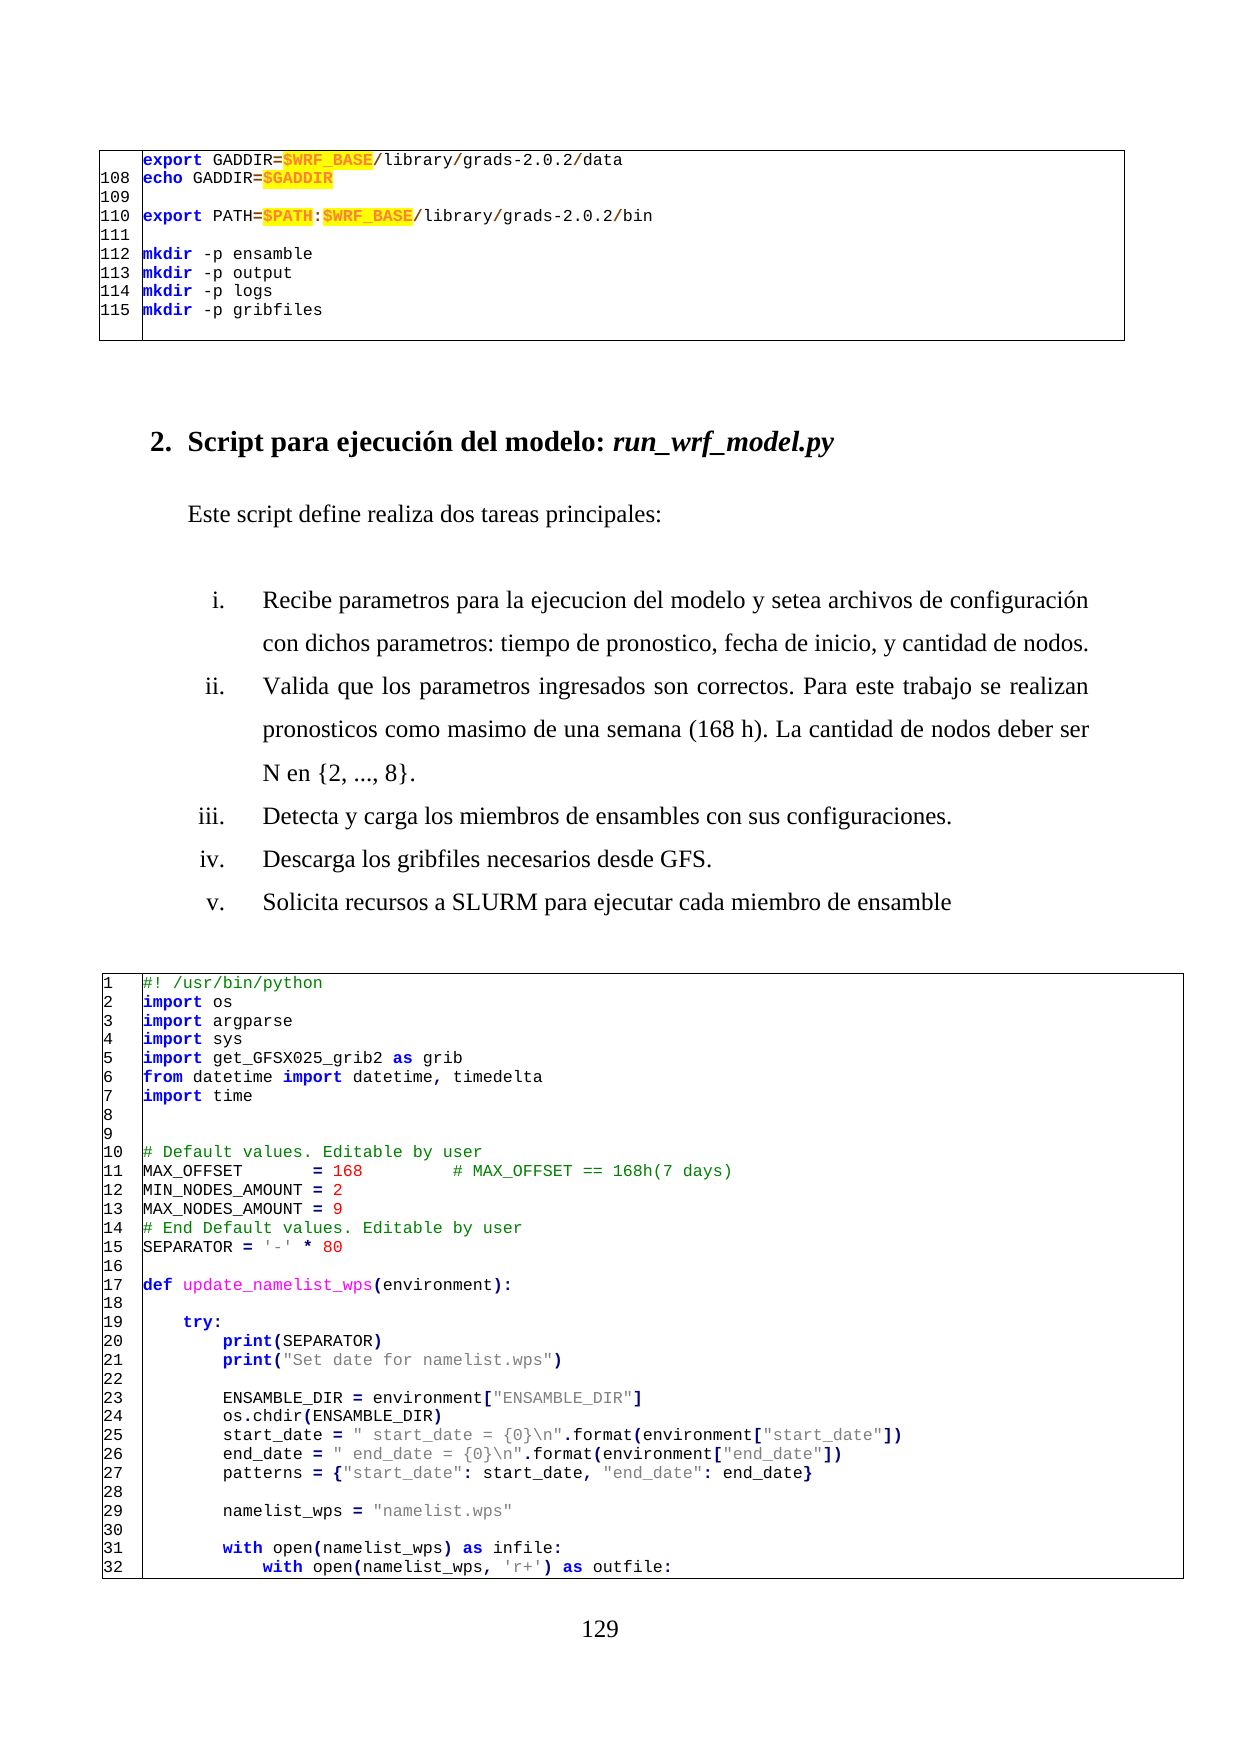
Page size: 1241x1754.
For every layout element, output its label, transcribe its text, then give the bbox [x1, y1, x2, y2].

text Este script define realiza dos tareas principales: [187, 499, 1090, 528]
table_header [100, 151, 142, 339]
list Solicita recursos a SLURM para ejecutar cada miembro de ensamble [225, 887, 1090, 916]
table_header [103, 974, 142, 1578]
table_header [143, 974, 1183, 1578]
list Detecta y carga los miembros de ensambles con sus configuraciones. [225, 801, 1090, 829]
list Valida que los parametros ingresados son correctos. Para este trabajo se realizan pronosticos como masimo de una semana (168 h). La cantidad de nodos deber ser N en {2, ..., 8}. [225, 671, 1090, 786]
list Recibe parametros para la ejecucion del modelo y setea archivos de configuración con dichos parametros: tiempo de pronostico, fecha de inicio, y cantidad de nodos. [225, 585, 1090, 657]
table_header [143, 151, 1124, 339]
list Descarga los gribfiles necesarios desde GFS. [225, 844, 1090, 873]
subtitle Script para ejecución del modelo: run_wrf_model.py [150, 424, 1090, 458]
